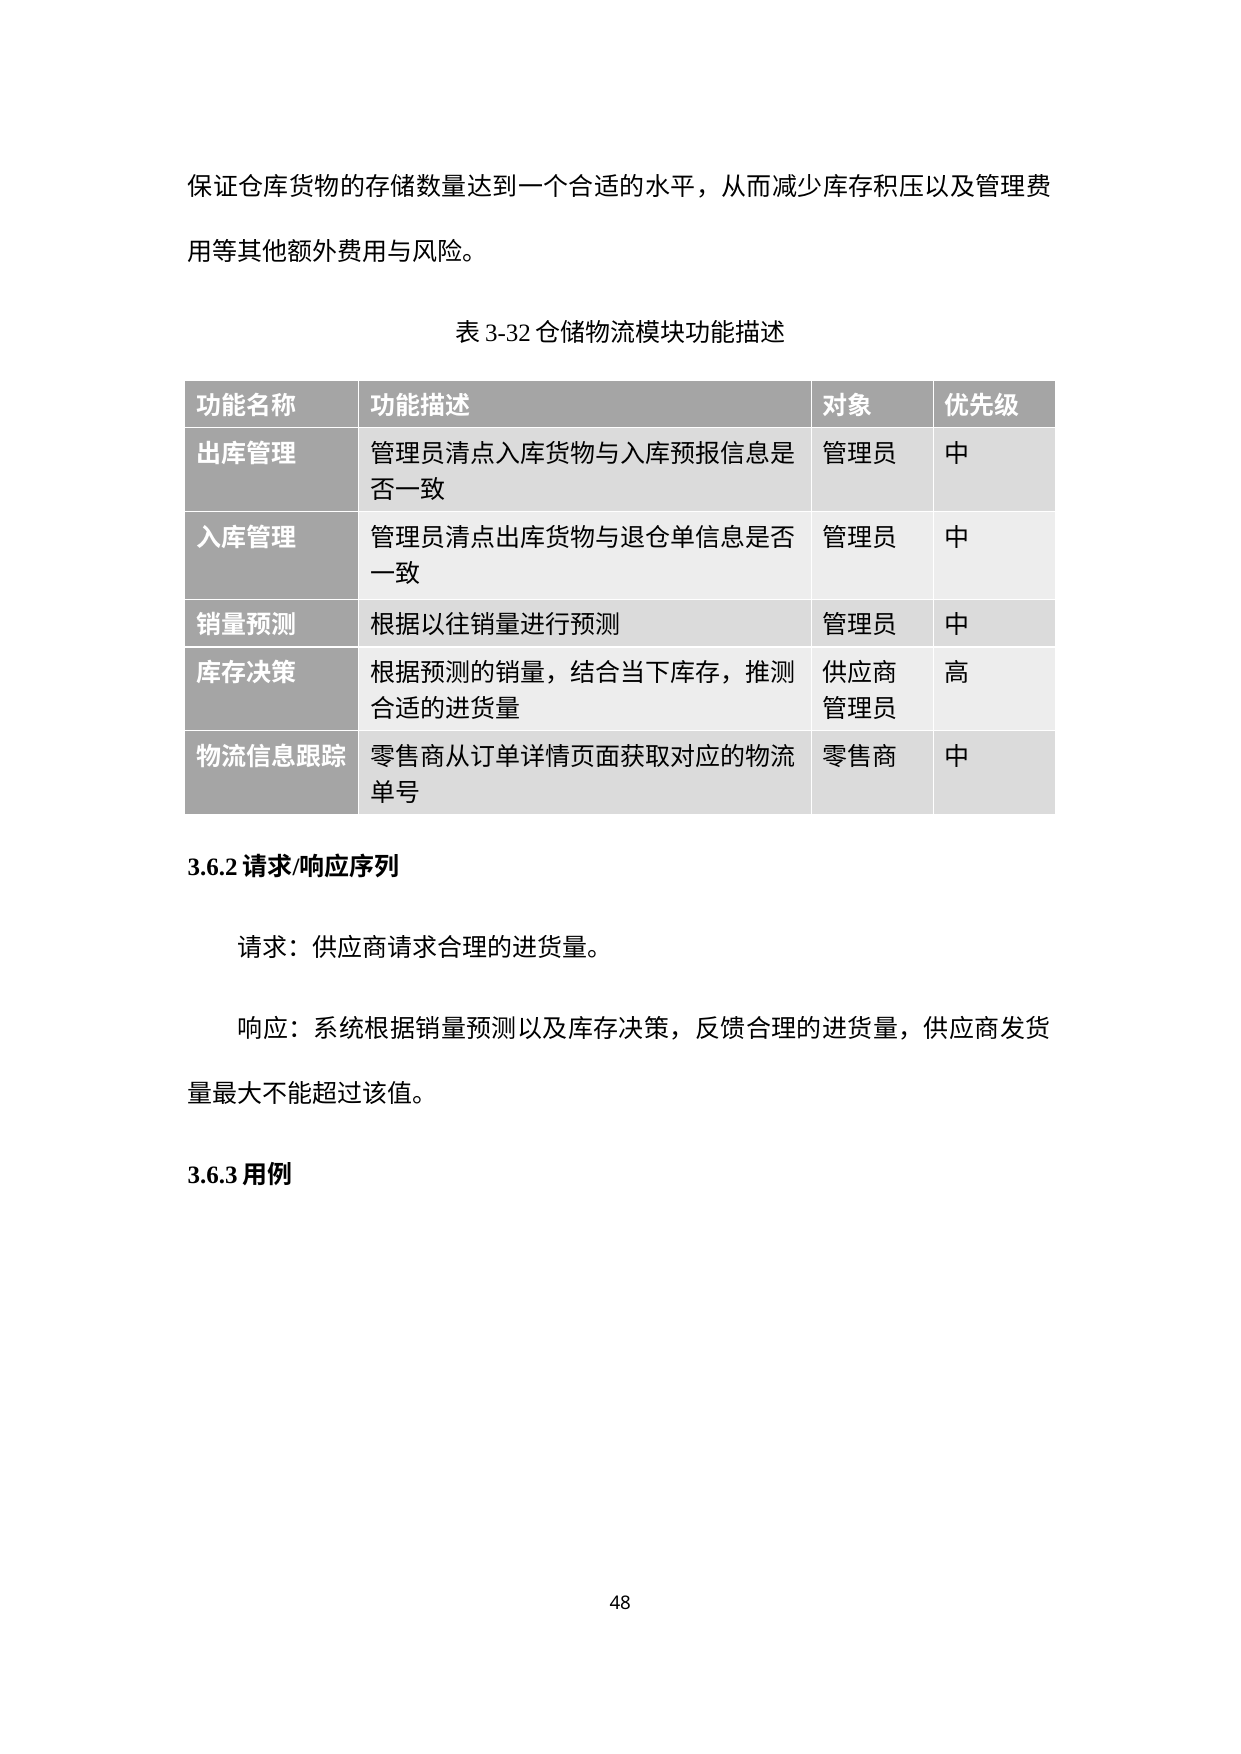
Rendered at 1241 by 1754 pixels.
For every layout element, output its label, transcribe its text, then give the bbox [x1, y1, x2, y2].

table_cell 中 [934, 512, 1055, 599]
table_header 功能名称 [185, 381, 358, 427]
table_cell 管理员 [812, 428, 933, 511]
table_cell 管理员 [812, 512, 933, 599]
table_cell 销量预测 [185, 600, 358, 646]
table_cell 中 [934, 600, 1055, 646]
table_cell 根据预测的销量，结合当下库存，推测合适的进货量 [359, 648, 811, 730]
table_cell 中 [934, 428, 1055, 511]
table_cell 库存决策 [185, 648, 358, 730]
table_cell 物流信息跟踪 [185, 731, 358, 814]
text 表3-32仓储物流模块功能描述 [187, 298, 1053, 363]
table_cell 高 [934, 648, 1055, 730]
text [187, 152, 1053, 282]
table_cell 管理员 [812, 600, 933, 646]
table_header 功能描述 [359, 381, 811, 427]
table_header 对象 [812, 381, 933, 427]
table_cell 根据以往销量进行预测 [359, 600, 811, 646]
subtitle 3.6.2请求/响应序列 [187, 832, 1053, 897]
table_cell 管理员清点出库货物与退仓单信息是否一致 [359, 512, 811, 599]
table_cell 零售商从订单详情页面获取对应的物流单号 [359, 731, 811, 814]
table_cell 出库管理 [185, 428, 358, 511]
text 响应：系统根据销量预测以及库存决策，反馈合理的进货量，供应商发货量最大不能超过该值。 [187, 994, 1053, 1124]
subtitle 3.6.3用例 [187, 1140, 1053, 1205]
text 请求：供应商请求合理的进货量。 [187, 913, 1053, 978]
table_cell 入库管理 [185, 512, 358, 599]
table_cell 供应商管理员 [812, 648, 933, 730]
table_header 优先级 [934, 381, 1055, 427]
table_cell 管理员清点入库货物与入库预报信息是否一致 [359, 428, 811, 511]
table_cell 中 [934, 731, 1055, 814]
table_cell 零售商 [812, 731, 933, 814]
